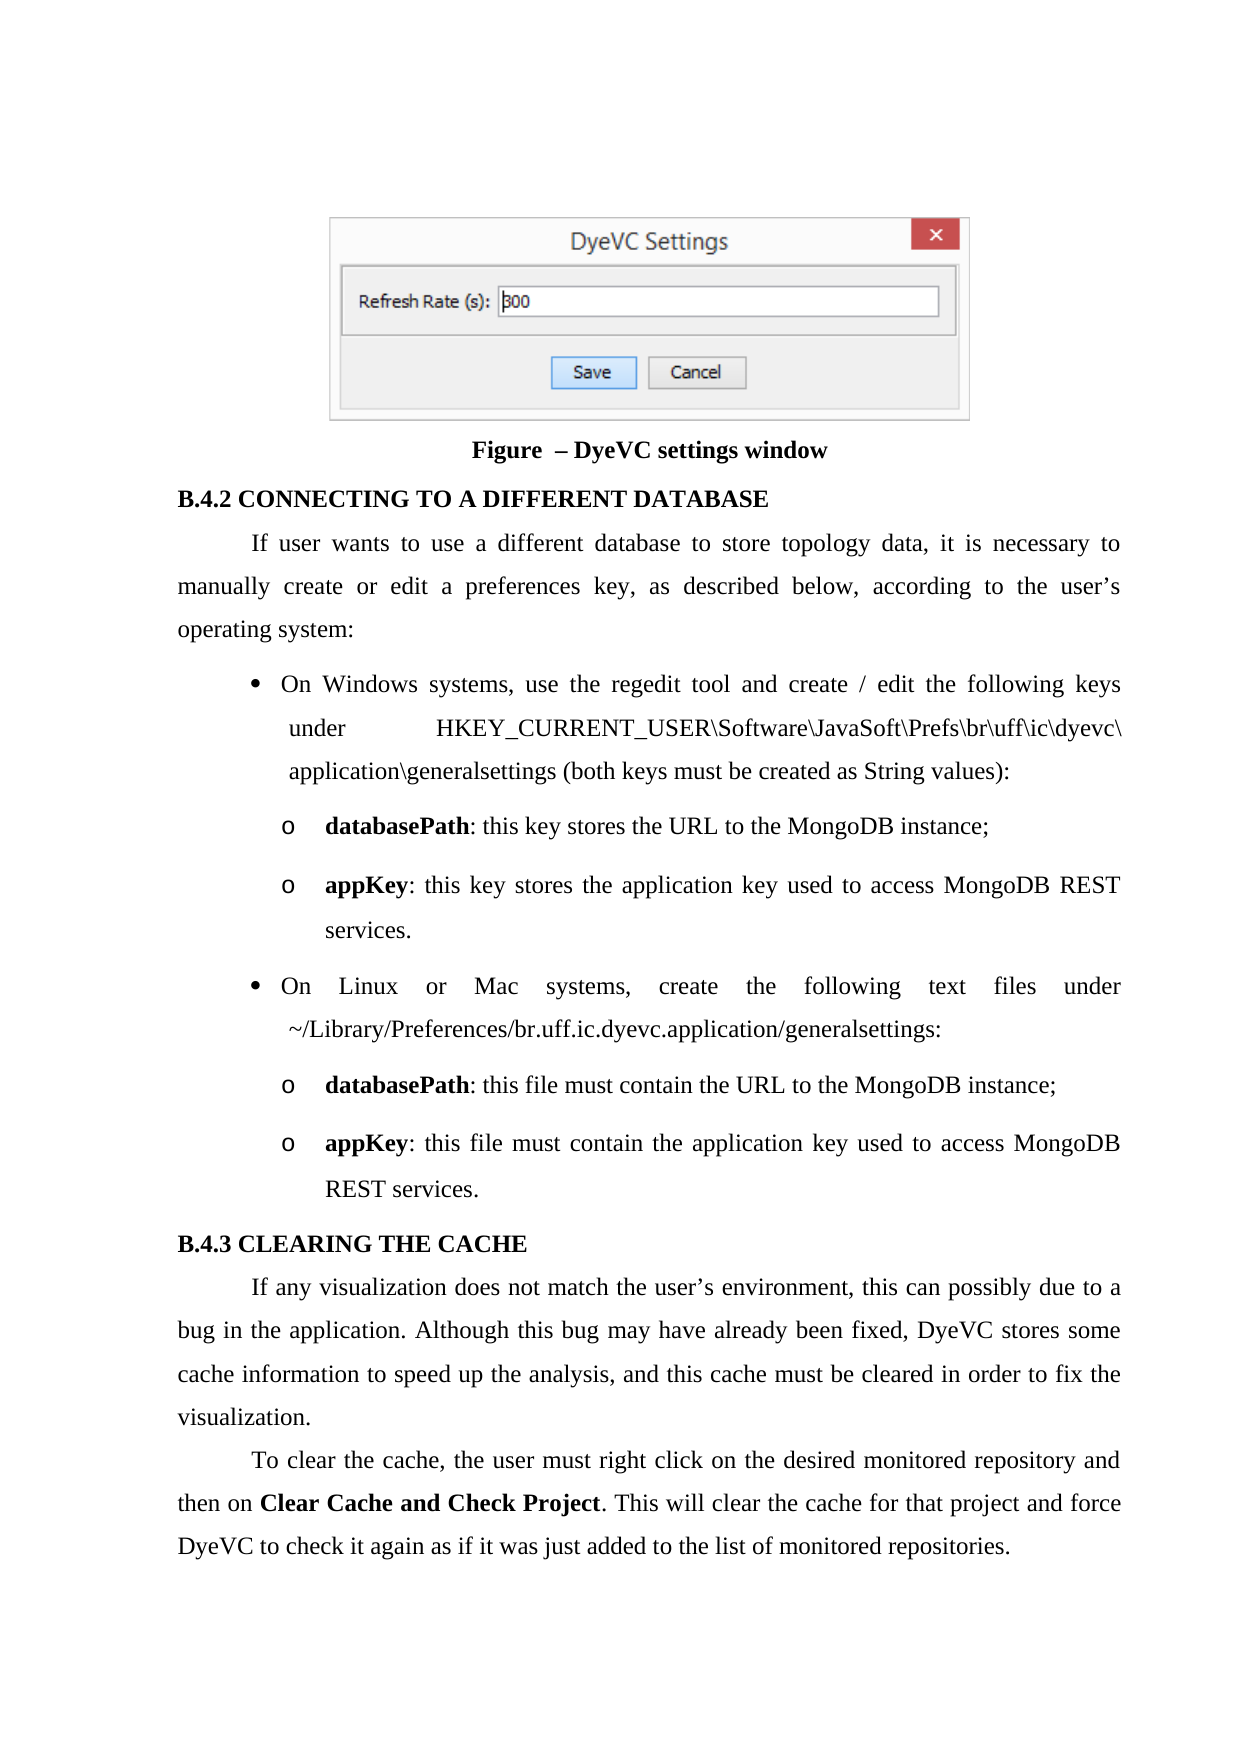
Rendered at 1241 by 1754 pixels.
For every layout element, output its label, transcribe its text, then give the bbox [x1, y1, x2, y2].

text If any visualization does not match the user’s environment, this can possibly due to a bug in the application. Although this bug may have already been fixed, DyeVC stores some cache information to speed up the analysis, and this cache must be cleared in order to fix the visualization. [177, 1272, 1122, 1431]
list On Windows systems, use the regedit tool and create / edit the following keys under HKEY_CURRENT_USER\Software\JavaSoft\Prefs\br\uff\ic\dyevc\application\generalsettings (both keys must be created as String values): [251, 669, 1122, 784]
list appKey: this file must contain the application key used to access MongoDB REST services. [281, 1128, 1122, 1202]
list appKey: this key stores the application key used to access MongoDB REST services. [281, 870, 1122, 944]
text To clear the cache, the user must right click on the desired monitored repository and then on Clear Cache and Check Project. This will clear the cache for that project and force DyeVC to check it again as if it was just added to the list of monitored repositories. [177, 1445, 1122, 1560]
list databasePath: this file must contain the URL to the MongoDB instance; [281, 1070, 1122, 1101]
picture [329, 217, 970, 421]
list databasePath: this key stores the URL to the MongoDB instance; [281, 811, 1122, 842]
text Connecting to a different database [177, 484, 1122, 513]
list On Linux or Mac systems, create the following text files under ~/Library/Preferences/br.uff.ic.dyevc.application/generalsettings: [251, 971, 1122, 1043]
text If user wants to use a different database to store topology data, it is necessary to manually create or edit a preferences key, as described below, according to the user’s operating system: [177, 528, 1122, 643]
text Figure 57 – DyeVC settings window [177, 435, 1122, 464]
text Clearing the cache [177, 1229, 1122, 1258]
